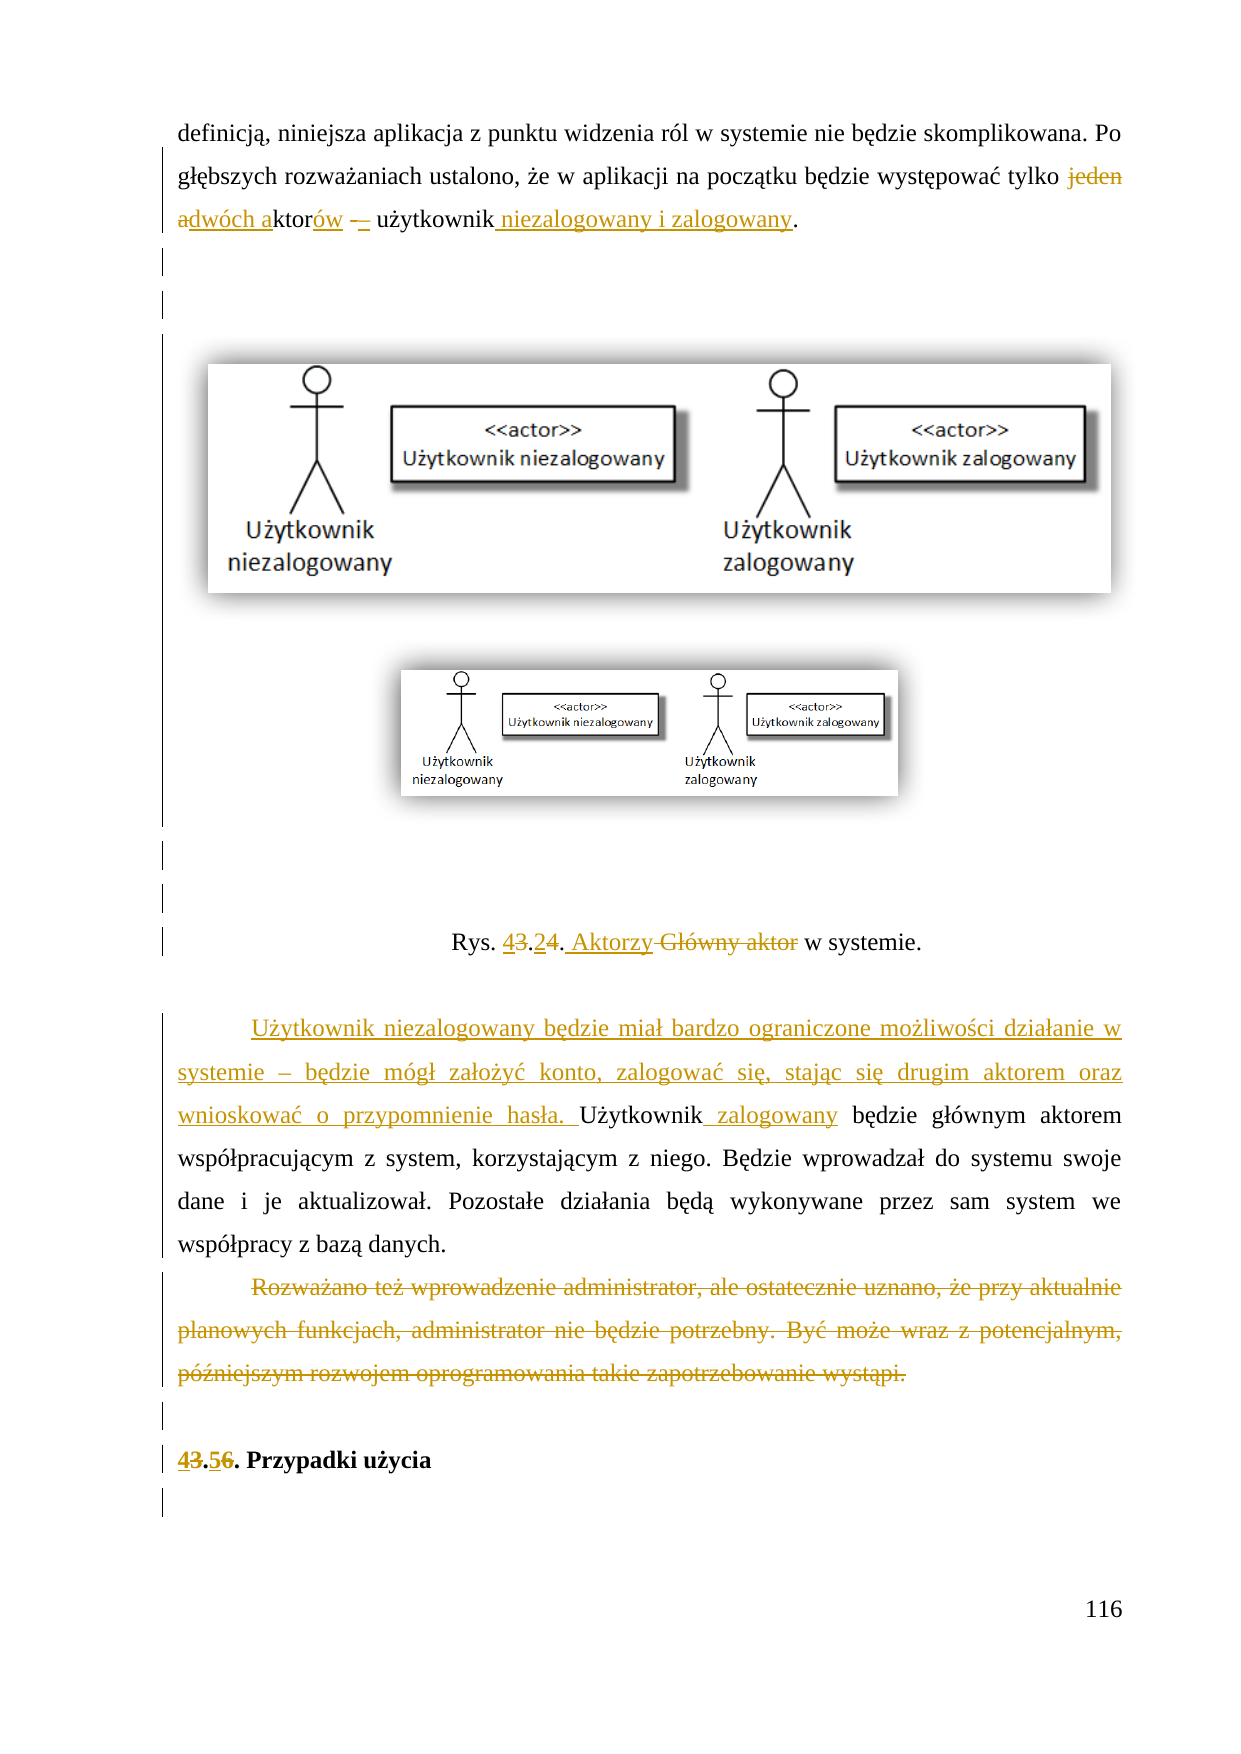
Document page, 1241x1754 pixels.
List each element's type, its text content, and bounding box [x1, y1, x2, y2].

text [177, 118, 1122, 233]
text Rys. .. w systemie. [177, 927, 1122, 956]
subtitle .. Przypadki użycia [177, 1445, 1122, 1473]
picture [401, 670, 898, 796]
picture [208, 364, 1111, 593]
text Użytkownik będzie głównym aktorem współpracującym z system, korzystającym z niego. Będzie wprowadzał do systemu swoje dane i je aktualizował. Pozostałe działania będą wykonywane przez sam system we współpracy z bazą danych. [177, 1083, 1122, 1258]
text Użytkownik będzie głównym aktorem współpracującym z system, korzystającym z niego. Będzie wprowadzał do systemu swoje dane i je aktualizował. Pozostałe działania będą wykonywane przez sam system we współpracy z bazą danych. [177, 1013, 1122, 1082]
